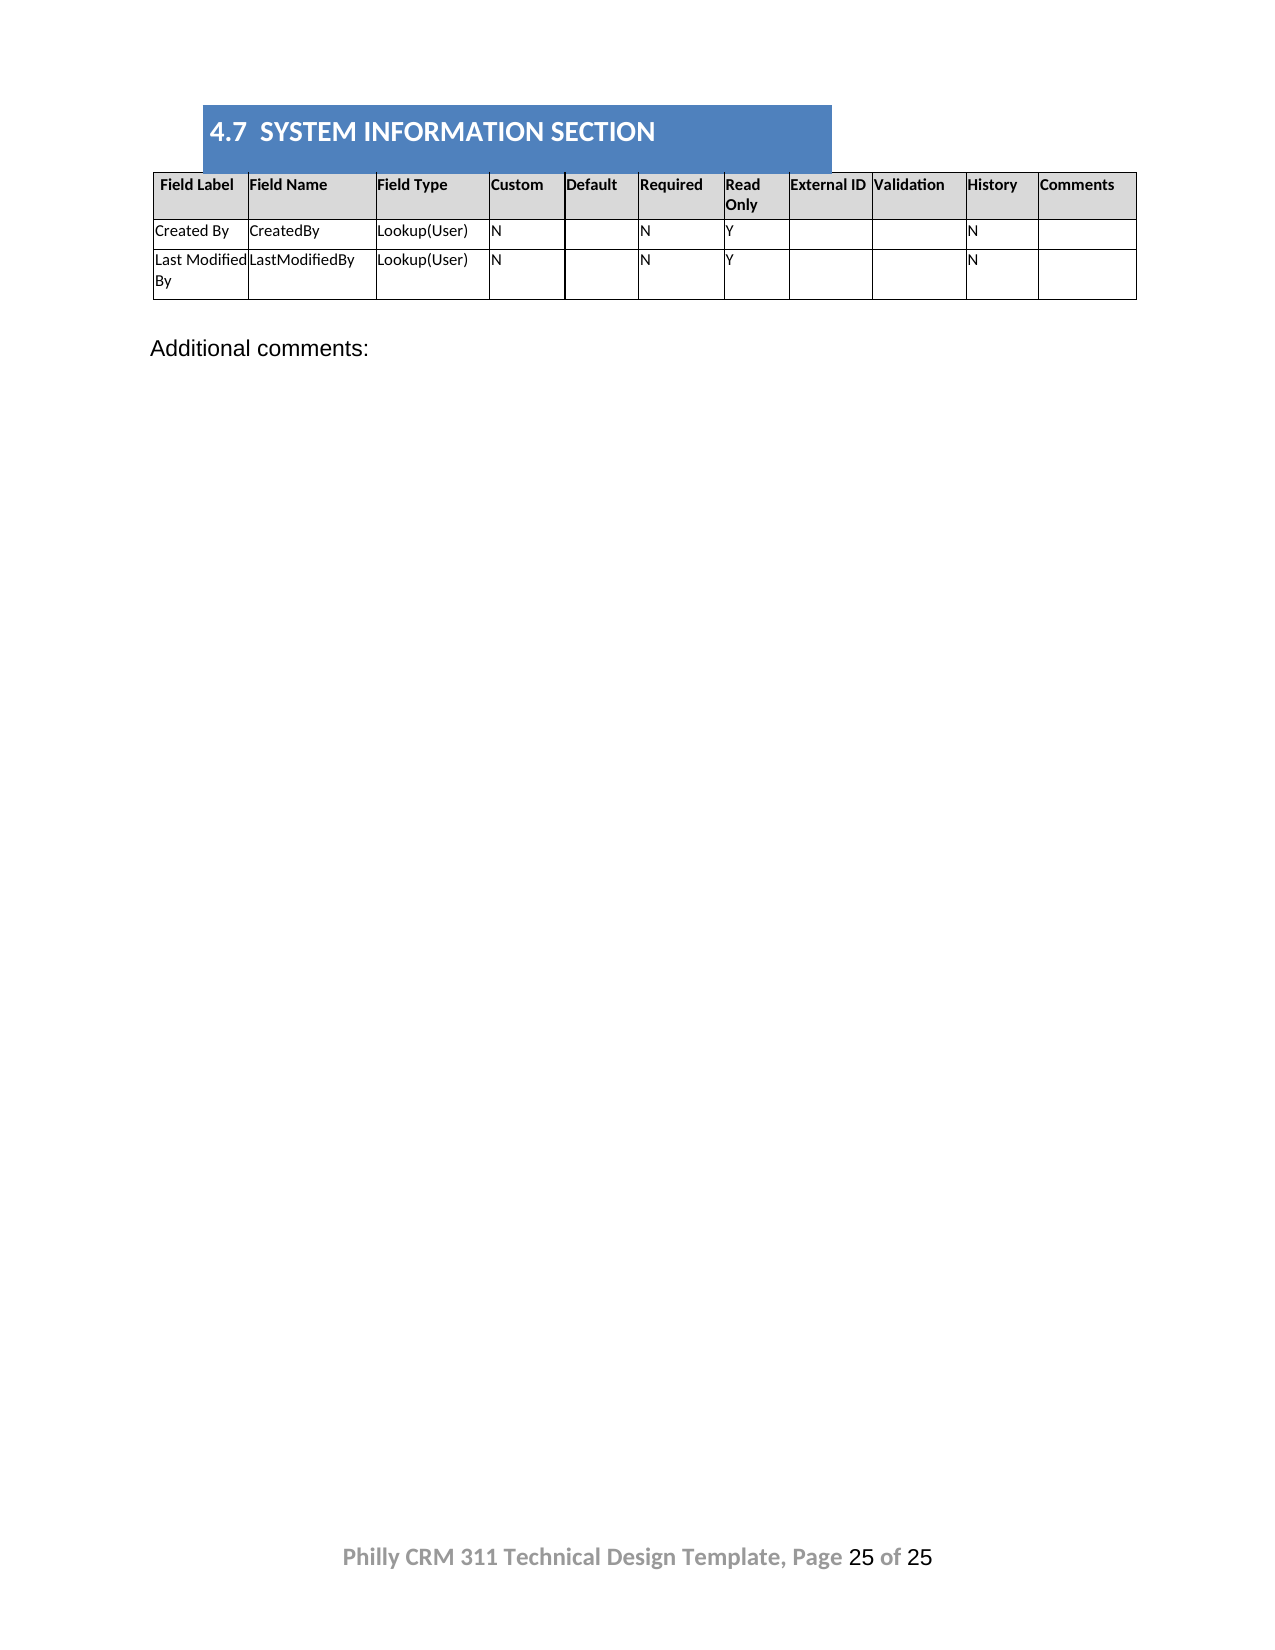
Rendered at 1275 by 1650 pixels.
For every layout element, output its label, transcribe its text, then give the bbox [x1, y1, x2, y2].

table_cell LastModifiedBy [249, 250, 376, 299]
table_cell Lookup(User) [377, 250, 489, 299]
table_cell CreatedBy [249, 220, 376, 249]
table_header 4.7 SYSTEM INFORMATION SECTION [205, 107, 830, 172]
table_cell [790, 220, 872, 249]
table_cell Created By [154, 220, 248, 249]
text Additional comments: [150, 335, 1125, 362]
table_cell Custom [490, 174, 564, 219]
table_cell [1039, 250, 1136, 299]
table_cell [566, 250, 638, 299]
table_cell N [490, 250, 564, 299]
table_cell Field Name [249, 174, 376, 219]
table_cell Read Only [725, 174, 789, 219]
table_cell N [490, 220, 564, 249]
table_cell External ID [790, 173, 872, 219]
table_cell N [639, 220, 724, 249]
table_cell Comments [1039, 173, 1136, 219]
table_cell Last Modified By [154, 250, 248, 299]
table_cell N [967, 250, 1038, 299]
table_cell N [967, 220, 1038, 249]
table_cell [790, 250, 872, 299]
table_cell [873, 220, 966, 249]
table_cell Validation [873, 173, 966, 219]
table_cell [1039, 220, 1136, 249]
table_cell Lookup(User) [377, 220, 489, 249]
table_cell [566, 220, 638, 249]
table_cell Y [725, 250, 789, 299]
table_cell Default [566, 174, 638, 219]
table_cell History [967, 173, 1038, 219]
table_cell N [639, 250, 724, 299]
table_cell Field Type [377, 174, 489, 219]
table_cell [873, 250, 966, 299]
table_cell Field Label [154, 173, 248, 219]
table_cell Required [639, 174, 724, 219]
table_cell Y [725, 220, 789, 249]
